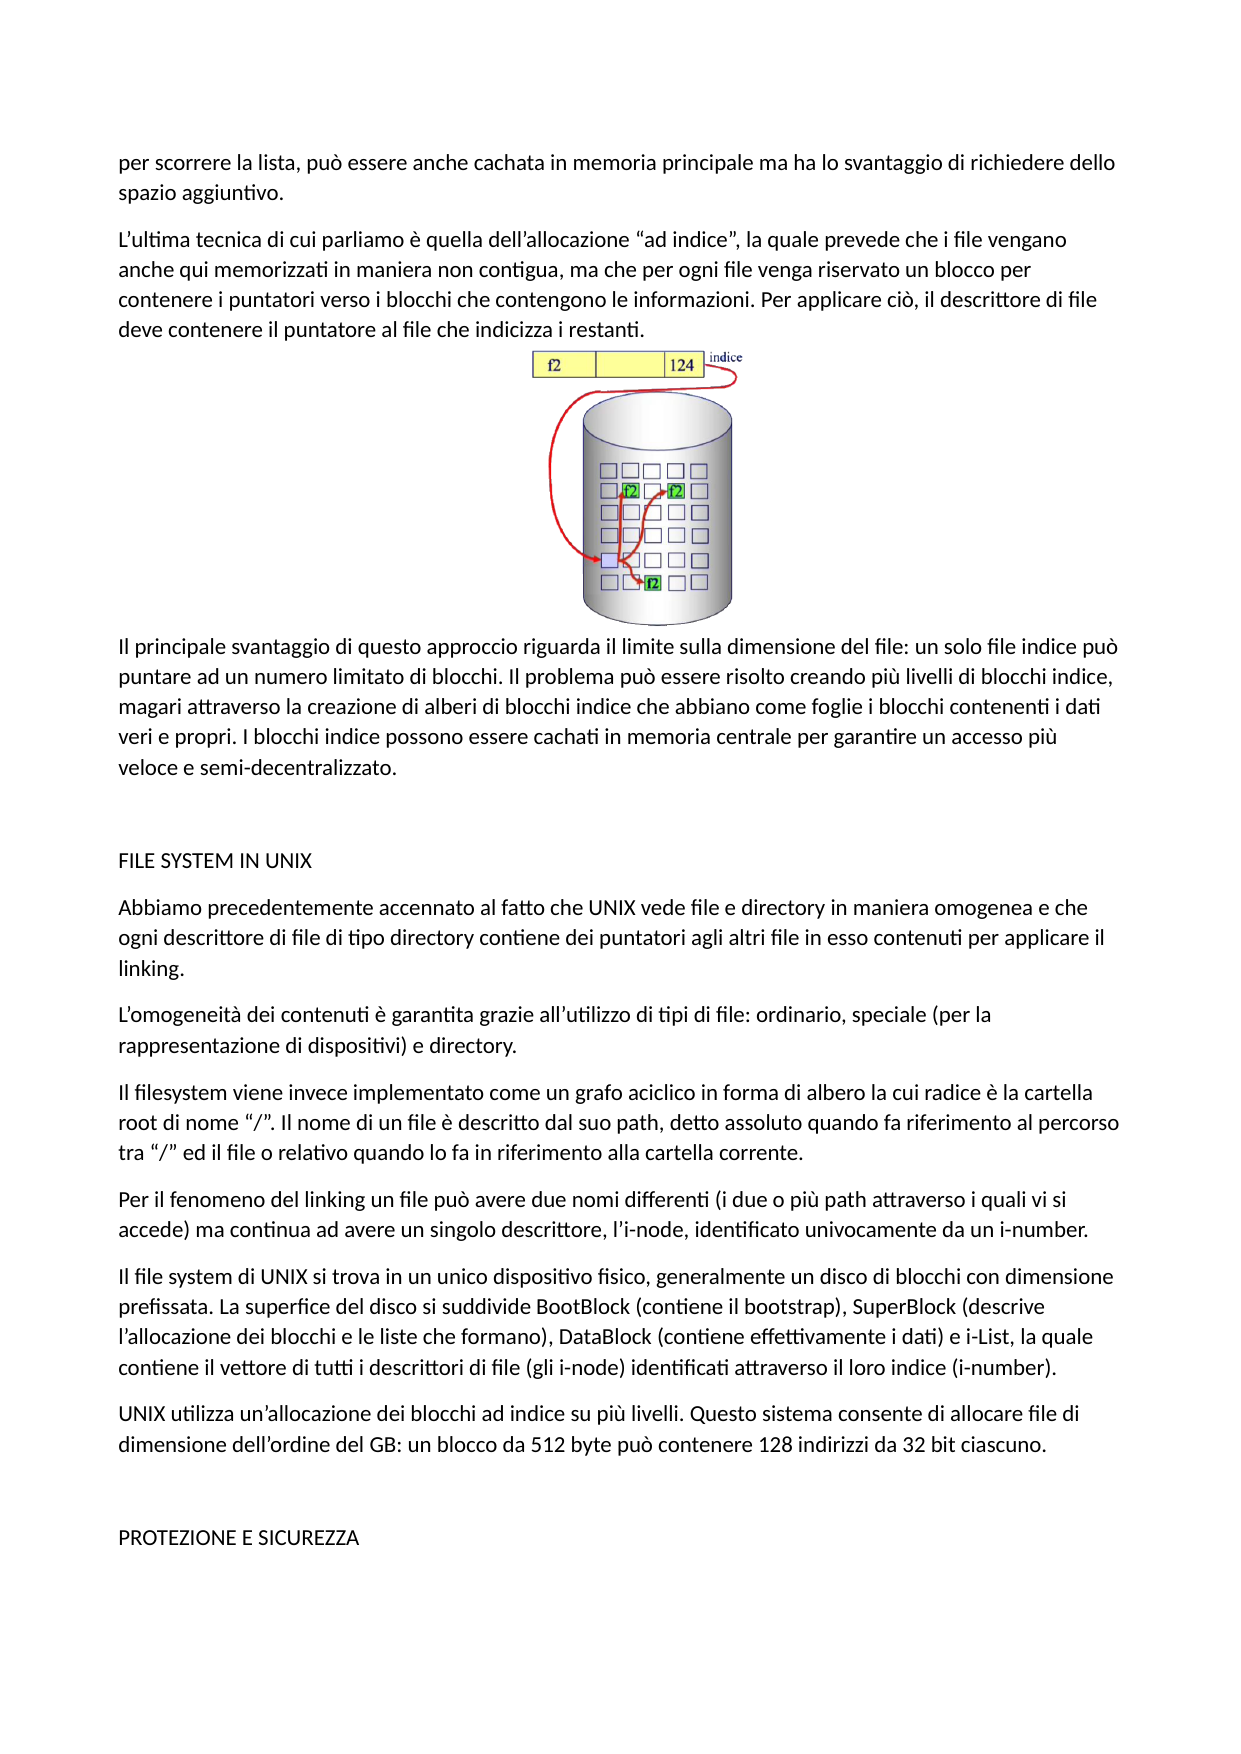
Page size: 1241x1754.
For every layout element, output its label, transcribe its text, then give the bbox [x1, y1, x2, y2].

picture [118, 345, 1123, 630]
text L’ultima tecnica di cui parliamo è quella dell’allocazione “ad indice”, la quale prevede che i file vengano anche qui memorizzati in maniera non contigua, ma che per ogni file venga riservato un blocco per contenere i puntatori verso i blocchi che contengono le informazioni. Per applicare ciò, il descrittore di file deve contenere il puntatore al file che indicizza i restanti. Il principale svantaggio di questo approccio riguarda il limite sulla dimensione del file: un solo file indice può puntare ad un numero limitato di blocchi. Il problema può essere risolto creando più livelli di blocchi indice, magari attraverso la creazione di alberi di blocchi indice che abbiano come foglie i blocchi contenenti i dati veri e propri. I blocchi indice possono essere cachati in memoria centrale per garantire un accesso più veloce e semi-decentralizzato. [118, 225, 1122, 345]
text FILE SYSTEM IN UNIX [118, 846, 1122, 874]
text Per il fenomeno del linking un file può avere due nomi differenti (i due o più path attraverso i quali vi si accede) ma continua ad avere un singolo descrittore, l’i-node, identificato univocamente da un i-number. [118, 1185, 1122, 1243]
text L’ultima tecnica di cui parliamo è quella dell’allocazione “ad indice”, la quale prevede che i file vengano anche qui memorizzati in maniera non contigua, ma che per ogni file venga riservato un blocco per contenere i puntatori verso i blocchi che contengono le informazioni. Per applicare ciò, il descrittore di file deve contenere il puntatore al file che indicizza i restanti. Il principale svantaggio di questo approccio riguarda il limite sulla dimensione del file: un solo file indice può puntare ad un numero limitato di blocchi. Il problema può essere risolto creando più livelli di blocchi indice, magari attraverso la creazione di alberi di blocchi indice che abbiano come foglie i blocchi contenenti i dati veri e propri. I blocchi indice possono essere cachati in memoria centrale per garantire un accesso più veloce e semi-decentralizzato. [118, 630, 1122, 781]
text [118, 148, 1122, 206]
text UNIX utilizza un’allocazione dei blocchi ad indice su più livelli. Questo sistema consente di allocare file di dimensione dell’ordine del GB: un blocco da 512 byte può contenere 128 indirizzi da 32 bit ciascuno. [118, 1399, 1122, 1458]
text Il file system di UNIX si trova in un unico dispositivo fisico, generalmente un disco di blocchi con dimensione prefissata. La superfice del disco si suddivide BootBlock (contiene il bootstrap), SuperBlock (descrive l’allocazione dei blocchi e le liste che formano), DataBlock (contiene effettivamente i dati) e i-List, la quale contiene il vettore di tutti i descrittori di file (gli i-node) identificati attraverso il loro indice (i-number). [118, 1262, 1122, 1381]
text PROTEZIONE E SICUREZZA [118, 1523, 1122, 1552]
text L’omogeneità dei contenuti è garantita grazie all’utilizzo di tipi di file: ordinario, speciale (per la rappresentazione di dispositivi) e directory. [118, 1001, 1122, 1059]
text Abbiamo precedentemente accennato al fatto che UNIX vede file e directory in maniera omogenea e che ogni descrittore di file di tipo directory contiene dei puntatori agli altri file in esso contenuti per applicare il linking. [118, 893, 1122, 982]
text Il filesystem viene invece implementato come un grafo aciclico in forma di albero la cui radice è la cartella root di nome “/”. Il nome di un file è descritto dal suo path, detto assoluto quando fa riferimento al percorso tra “/” ed il file o relativo quando lo fa in riferimento alla cartella corrente. [118, 1078, 1122, 1166]
